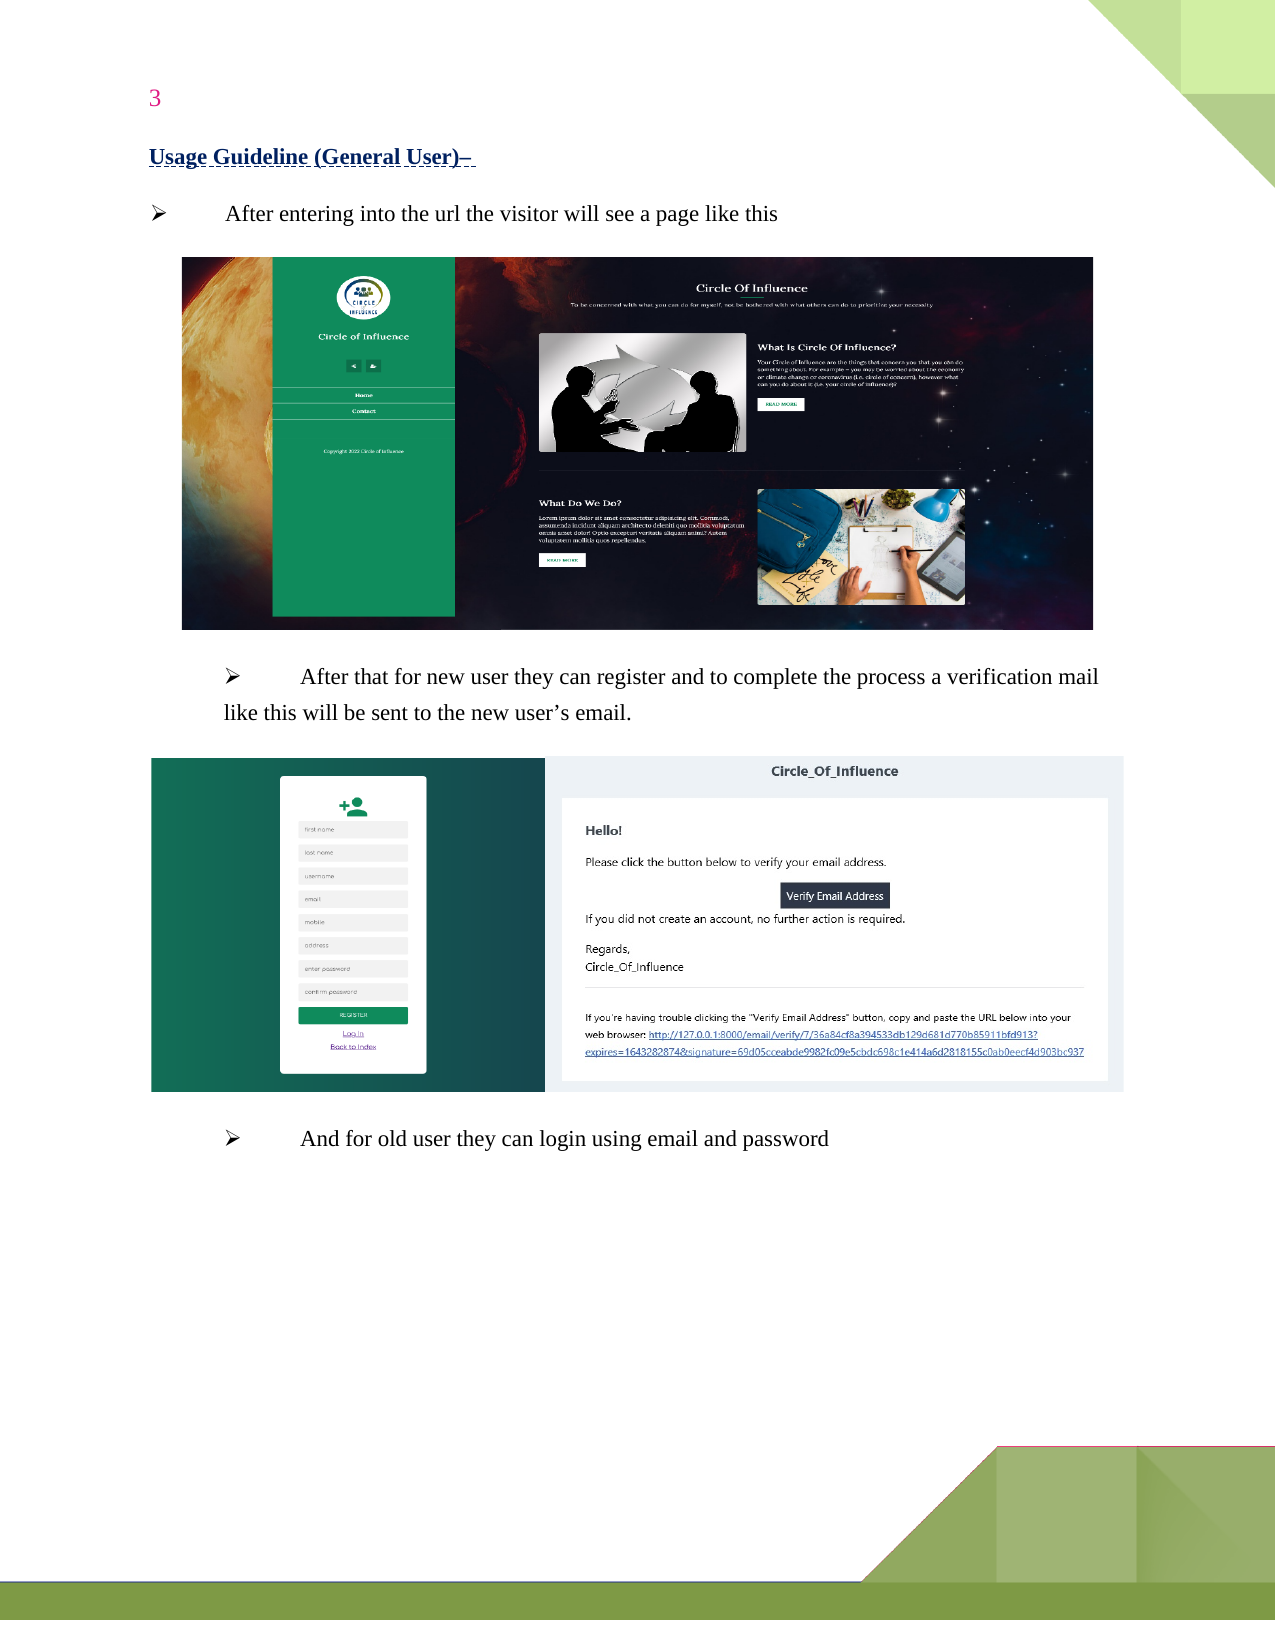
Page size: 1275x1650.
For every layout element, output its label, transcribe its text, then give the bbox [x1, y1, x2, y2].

list After that for new user they can register and to complete the process a verification mail like this will be sent to the new user’s email. [223, 663, 1125, 726]
text Usage Guideline (General User)– [148, 143, 1125, 169]
picture [151, 756, 1124, 1092]
list After entering into the url the visitor will see a page like this [150, 201, 1125, 227]
picture [181, 257, 1094, 630]
list And for old user they can login using email and password [223, 1125, 1125, 1151]
